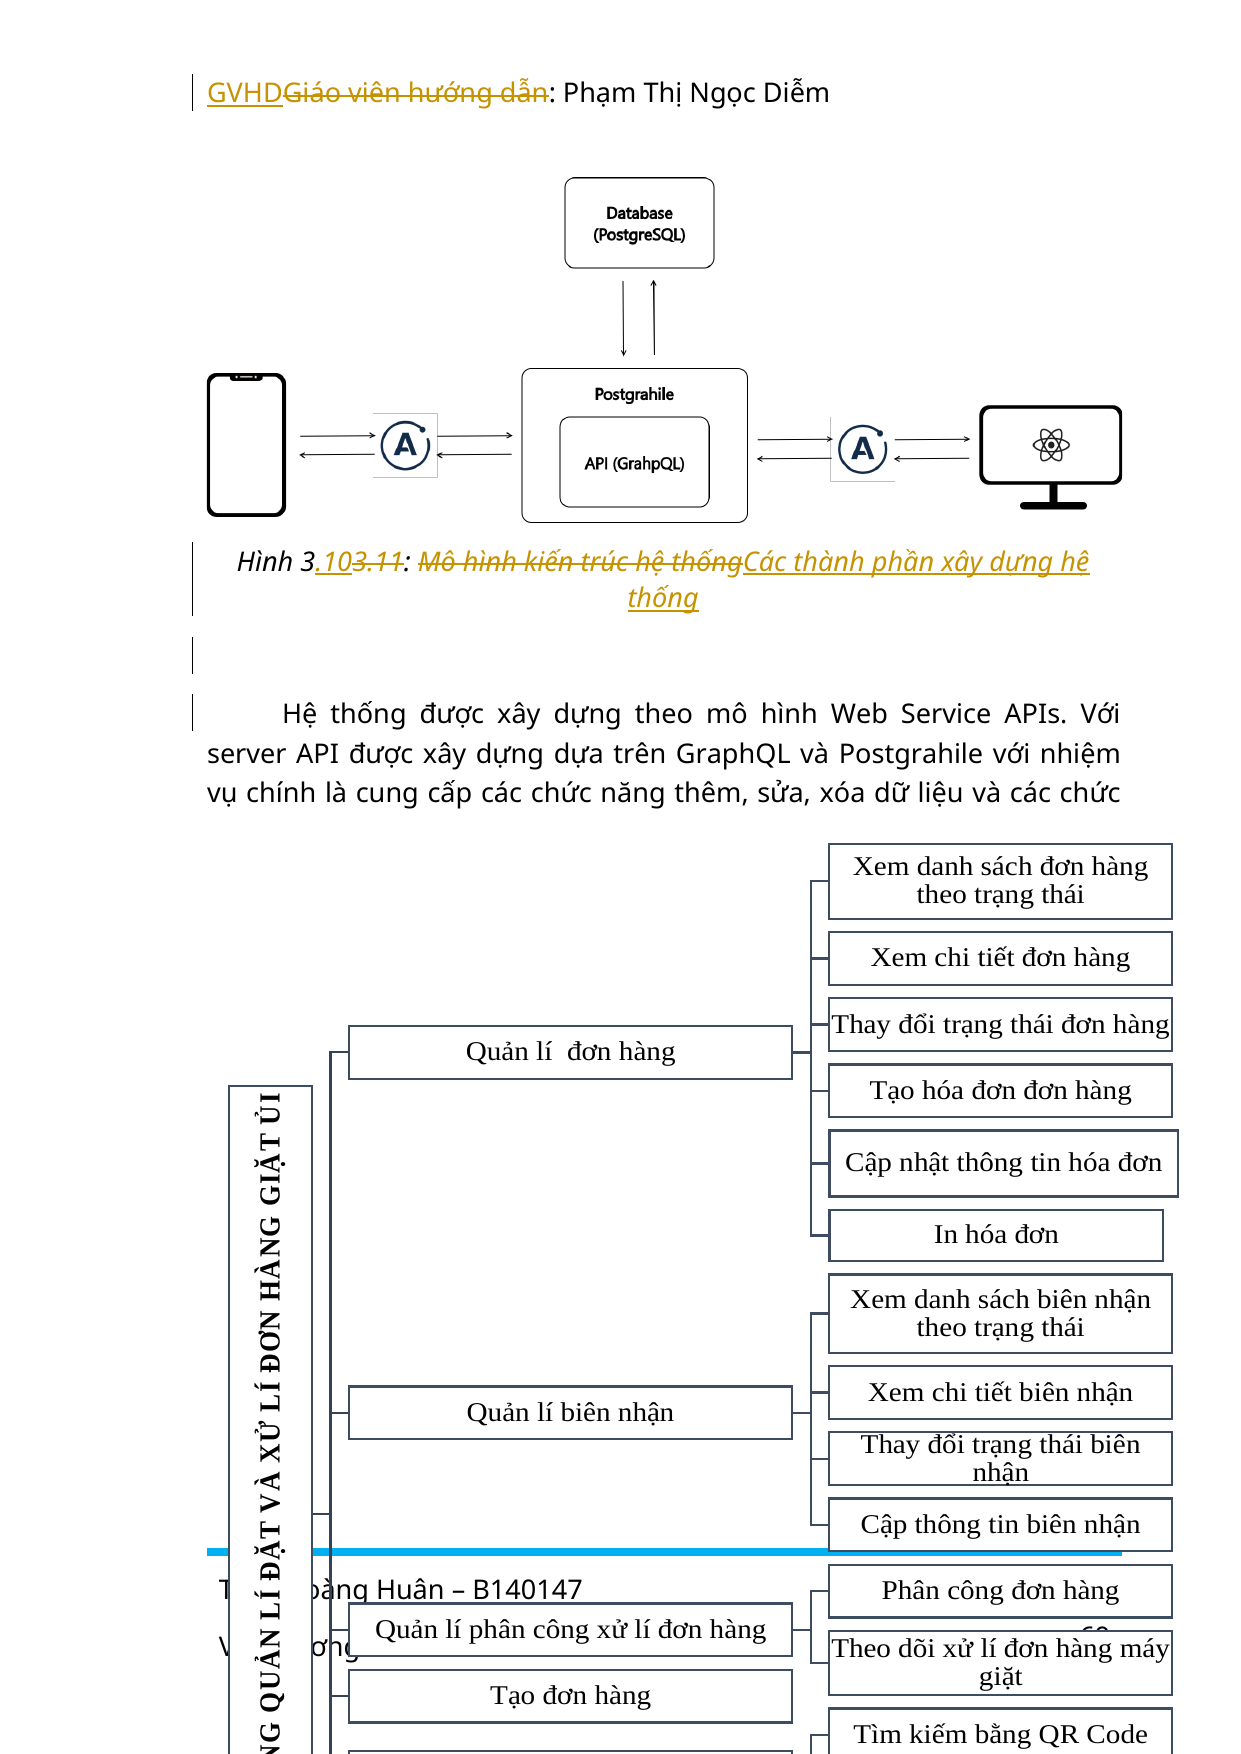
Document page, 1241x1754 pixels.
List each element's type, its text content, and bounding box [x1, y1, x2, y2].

text Hình 3: [207, 542, 1122, 616]
picture [206, 177, 1123, 523]
text Hệ thống được xây dựng theo mô hình Web Service APIs. Với server API được xây dựng dựa trên GraphQL và Postgrahile với nhiệm vụ chính là cung cấp các chức năng thêm, sửa, xóa dữ liệu và các chức năng xử lí khác cho client. Client thực hiện các chức năng cung cấp dữ liệu chuẩn cho server xử lí. [207, 694, 1122, 811]
